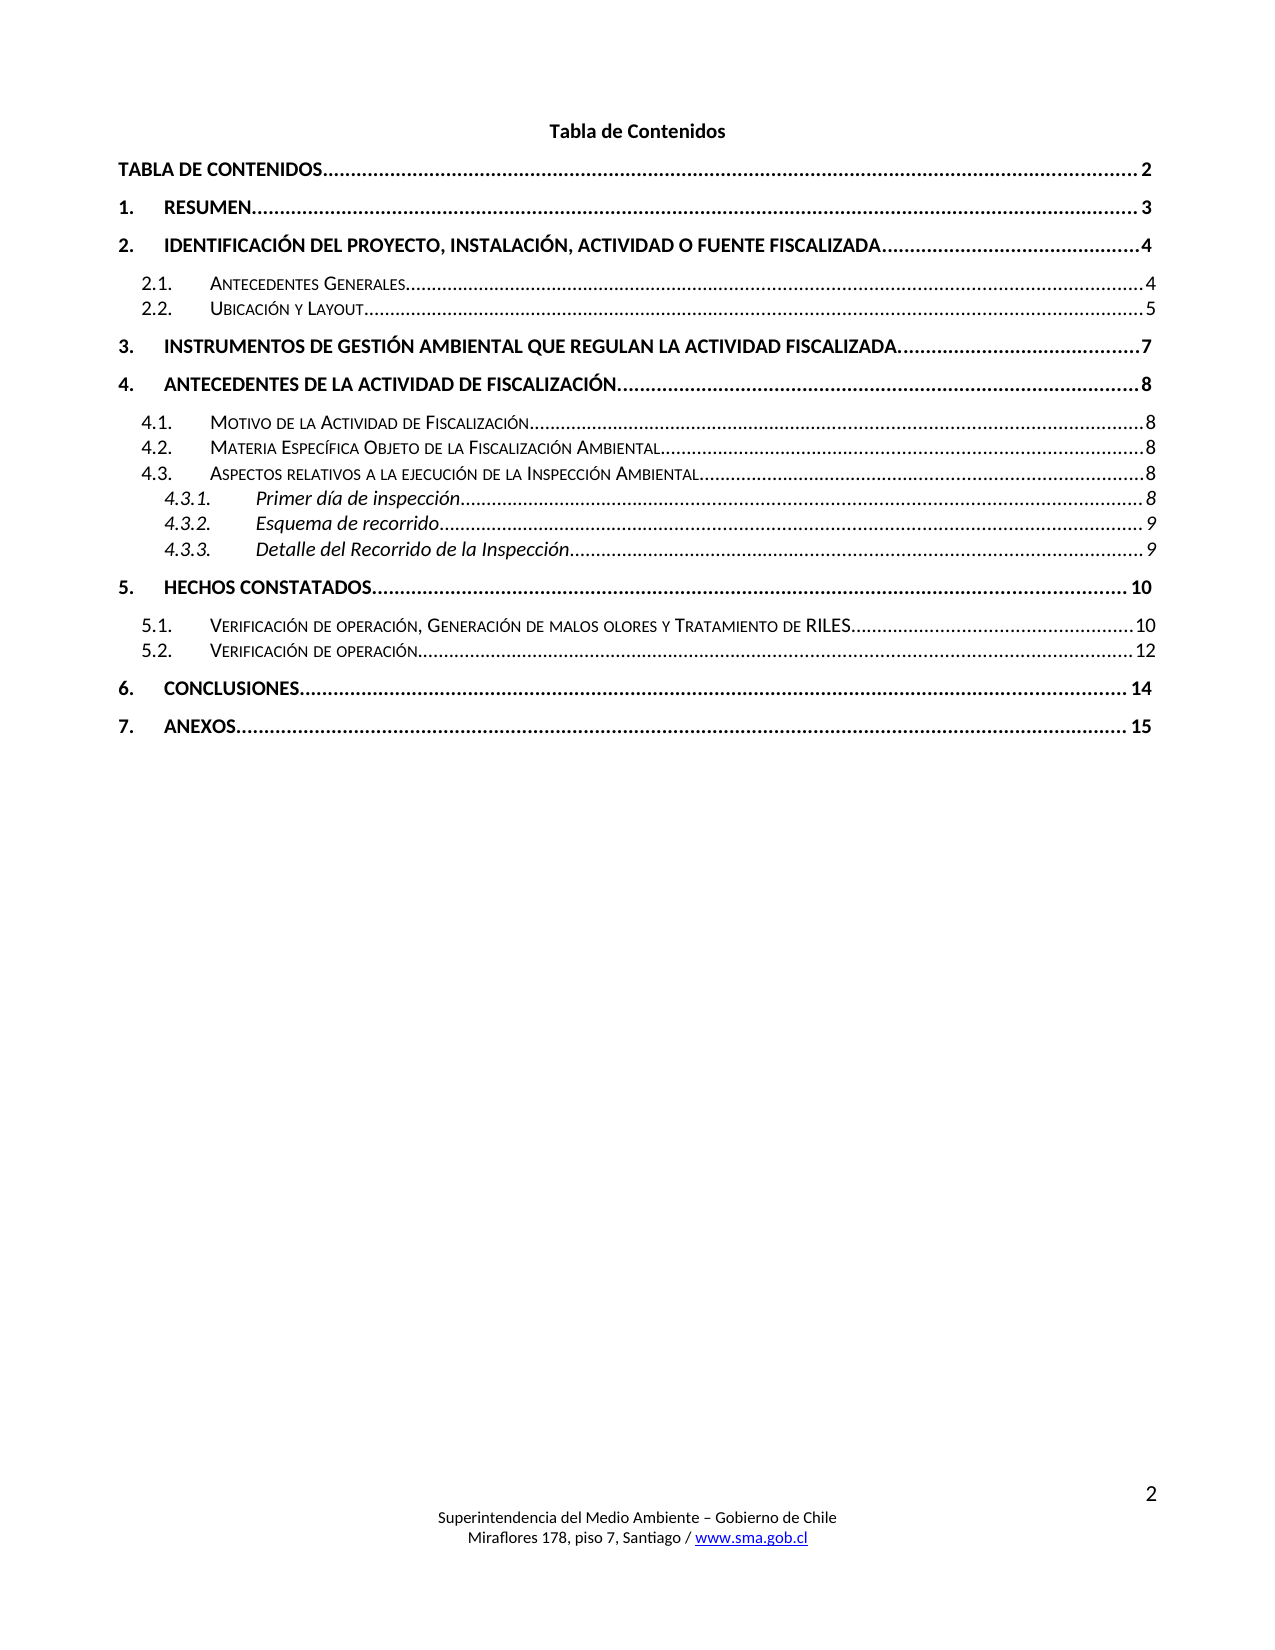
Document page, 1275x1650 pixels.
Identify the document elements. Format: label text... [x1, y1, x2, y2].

text 7. ANEXOS. 15 [118, 713, 1157, 738]
text 4.1. Motivo de la Actividad de Fiscalización. 8 [141, 409, 1157, 434]
text 4. ANTECEDENTES DE LA ACTIVIDAD DE FISCALIZACIÓN. 8 [118, 371, 1157, 396]
text 1. RESUMEN. 3 [118, 194, 1157, 219]
text 5. HECHOS CONSTATADOS. 10 [118, 574, 1157, 599]
text Tabla de Contenidos 2 [118, 156, 1157, 181]
text 4.3. Aspectos relativos a la ejecución de la Inspección Ambiental. 8 [141, 460, 1157, 485]
subtitle Tabla de Contenidos [118, 118, 1157, 143]
text 5.2. Verificación de operación 12 [141, 637, 1157, 663]
text 4.2. Materia Específica Objeto de la Fiscalización Ambiental. 8 [141, 434, 1157, 460]
text 4.3.2. Esquema de recorrido 9 [164, 511, 1157, 536]
text 4.3.1. Primer día de inspección 8 [164, 485, 1157, 511]
text 4.3.3. Detalle del Recorrido de la Inspección. 9 [164, 536, 1157, 561]
text 2. IDENTIFICACIÓN DEL PROYECTO, INSTALACIÓN, ACTIVIDAD O FUENTE FISCALIZADA 4 [118, 232, 1157, 257]
text 2.1. Antecedentes Generales 4 [141, 270, 1157, 295]
text 3. INSTRUMENTOS DE GESTIÓN AMBIENTAL QUE REGULAN LA ACTIVIDAD FISCALIZADA. 7 [118, 333, 1157, 358]
text 2.2. Ubicación y Layout 5 [141, 295, 1157, 321]
text 5.1. Verificación de operación, Generación de malos olores y Tratamiento de RILES 10 [141, 612, 1157, 637]
text 6. CONCLUSIONES. 14 [118, 675, 1157, 701]
